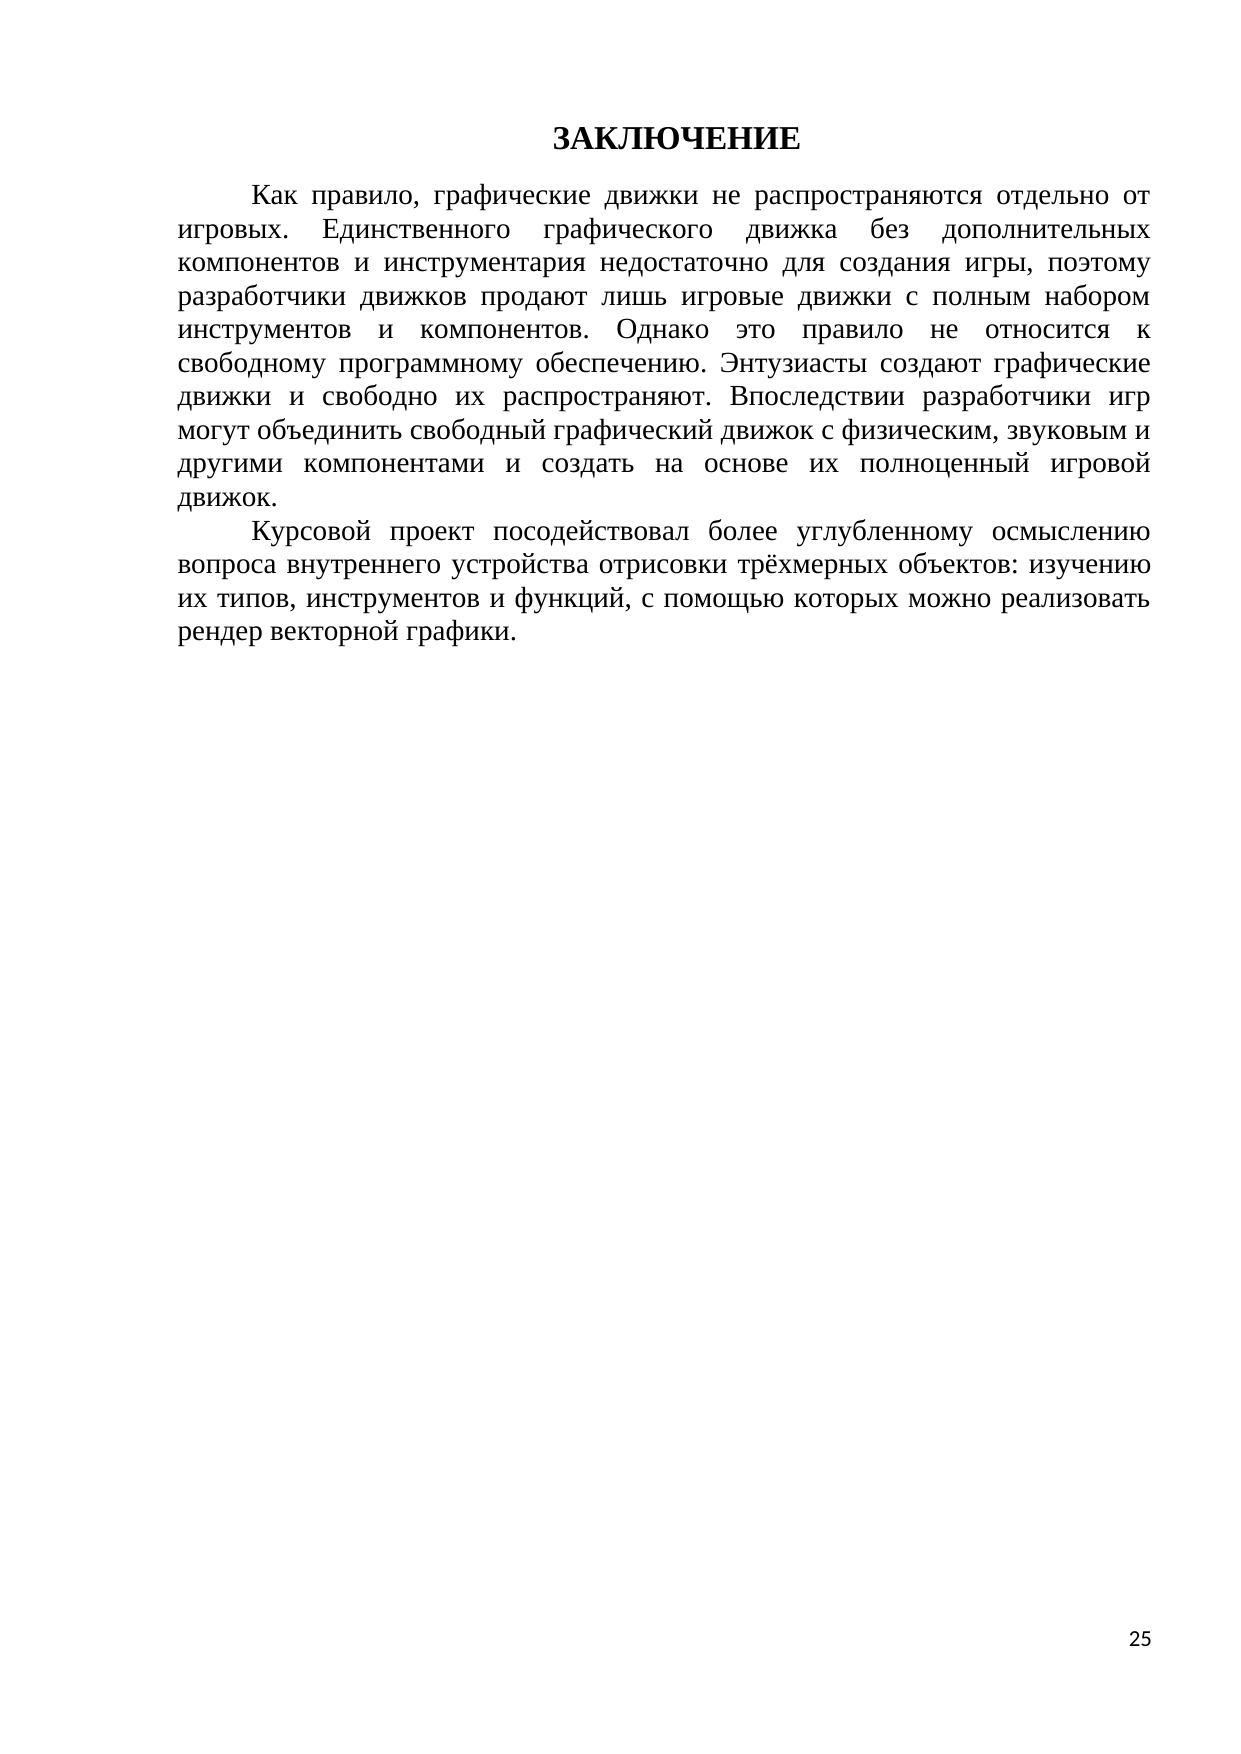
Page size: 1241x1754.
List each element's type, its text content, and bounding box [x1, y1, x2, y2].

text Курсовой проект посодействовал более углубленному осмыслению вопроса внутреннего устройства отрисовки трёхмерных объектов: изучению их типов, инструментов и функций, с помощью которых можно реализовать рендер векторной графики. [177, 513, 1152, 647]
list ЗАКЛЮЧЕНИЕ [252, 118, 1152, 156]
text Как правило, графические движки не распространяются отдельно от игровых. Единственного графического движка без дополнительных компонентов и инструментария недостаточно для создания игры, поэтому разработчики движков продают лишь игровые движки с полным набором инструментов и компонентов. Однако это правило не относится к свободному программному обеспечению. Энтузиасты создают графические движки и свободно их распространяют. Впоследствии разработчики игр могут объединить свободный графический движок с физическим, звуковым и другими компонентами и создать на основе их полноценный игровой движок. [177, 177, 1152, 513]
